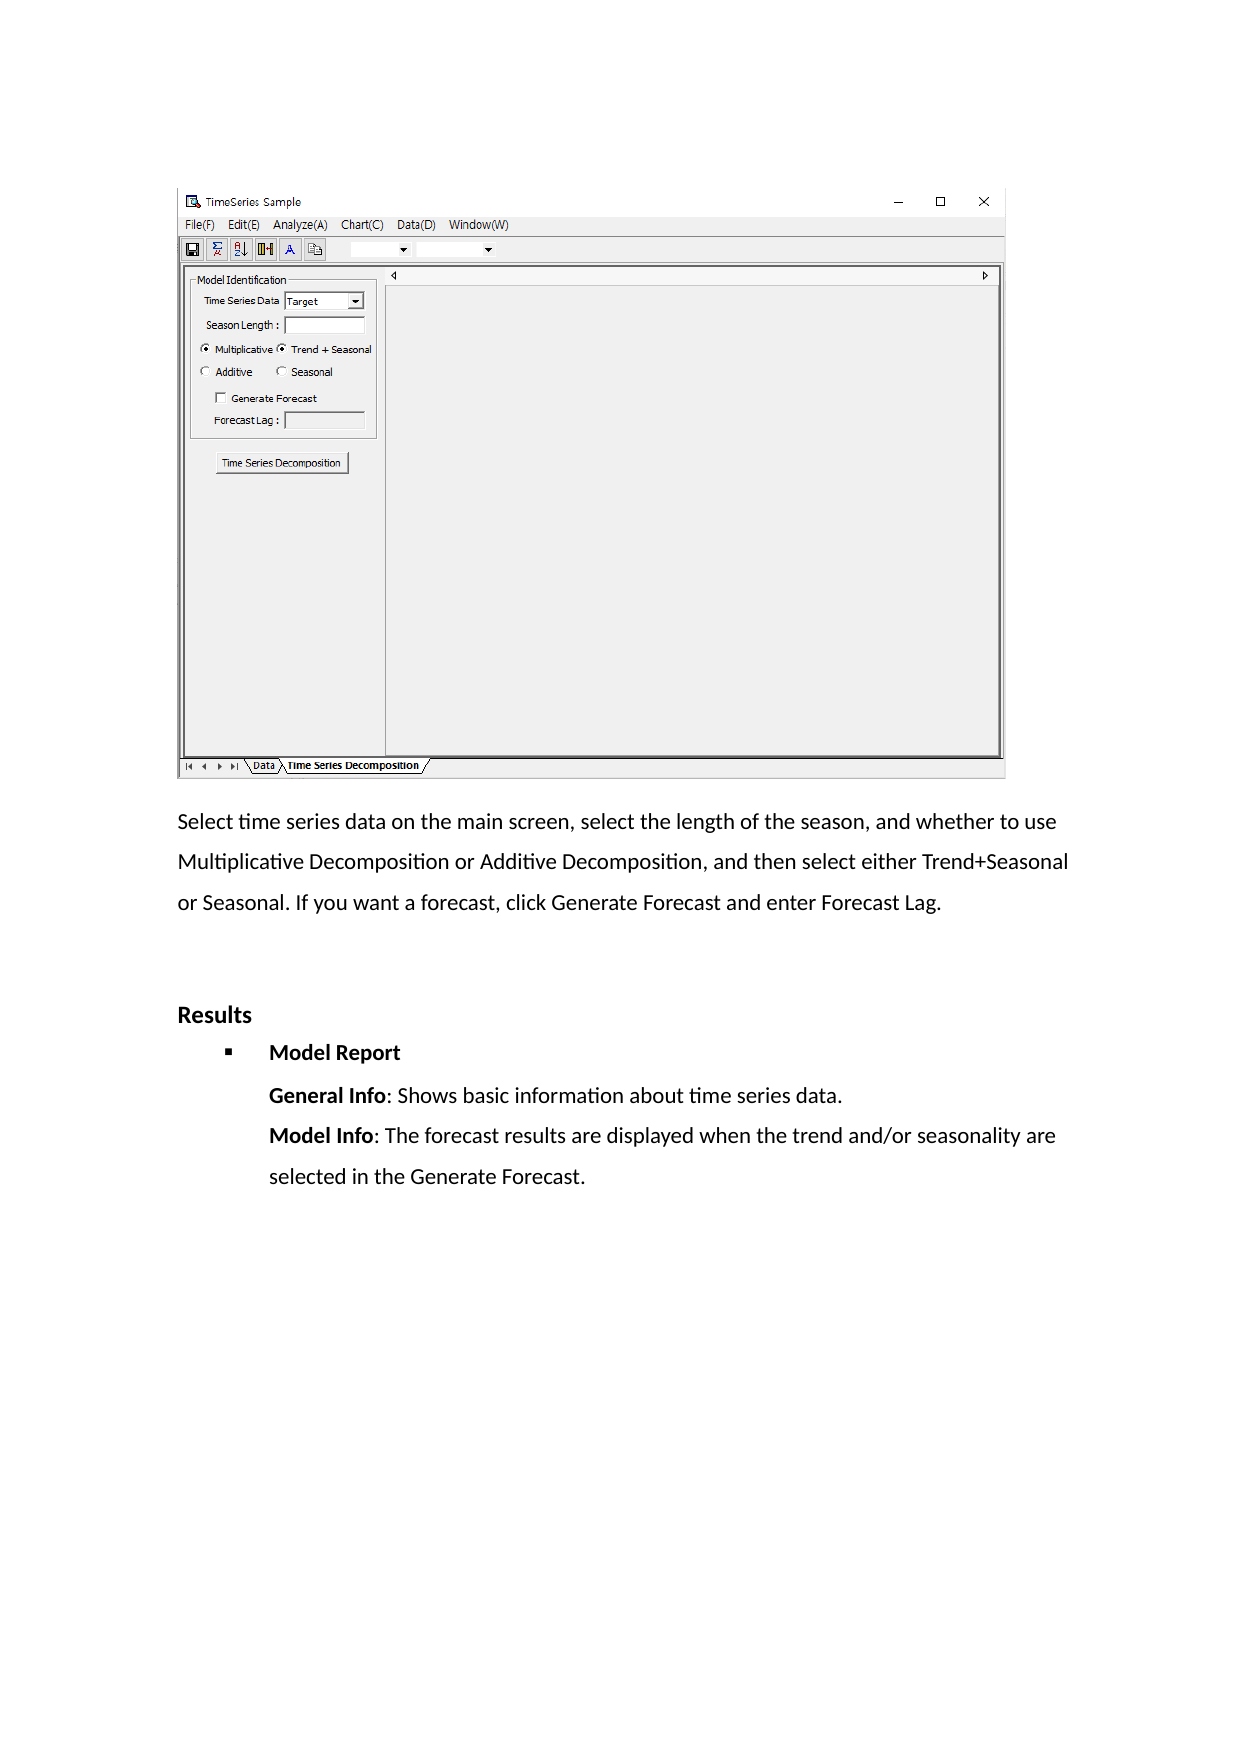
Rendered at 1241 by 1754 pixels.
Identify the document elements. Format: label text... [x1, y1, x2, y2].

list Model Report [223, 1033, 1092, 1071]
list General Info: Shows basic information about time series data. [269, 1077, 1092, 1114]
picture [177, 188, 1006, 779]
text Select time series data on the main screen, select the length of the season, and whether to use Multiplicative Decomposition or Additive Decomposition, and then select either Trend+Seasonal or Seasonal. If you want a forecast, click Generate Forecast and enter Forecast Lag. [177, 802, 1092, 920]
text Results [177, 996, 1092, 1033]
list Model Info: The forecast results are displayed when the trend and/or seasonality are selected in the Generate Forecast. [269, 1117, 1092, 1194]
